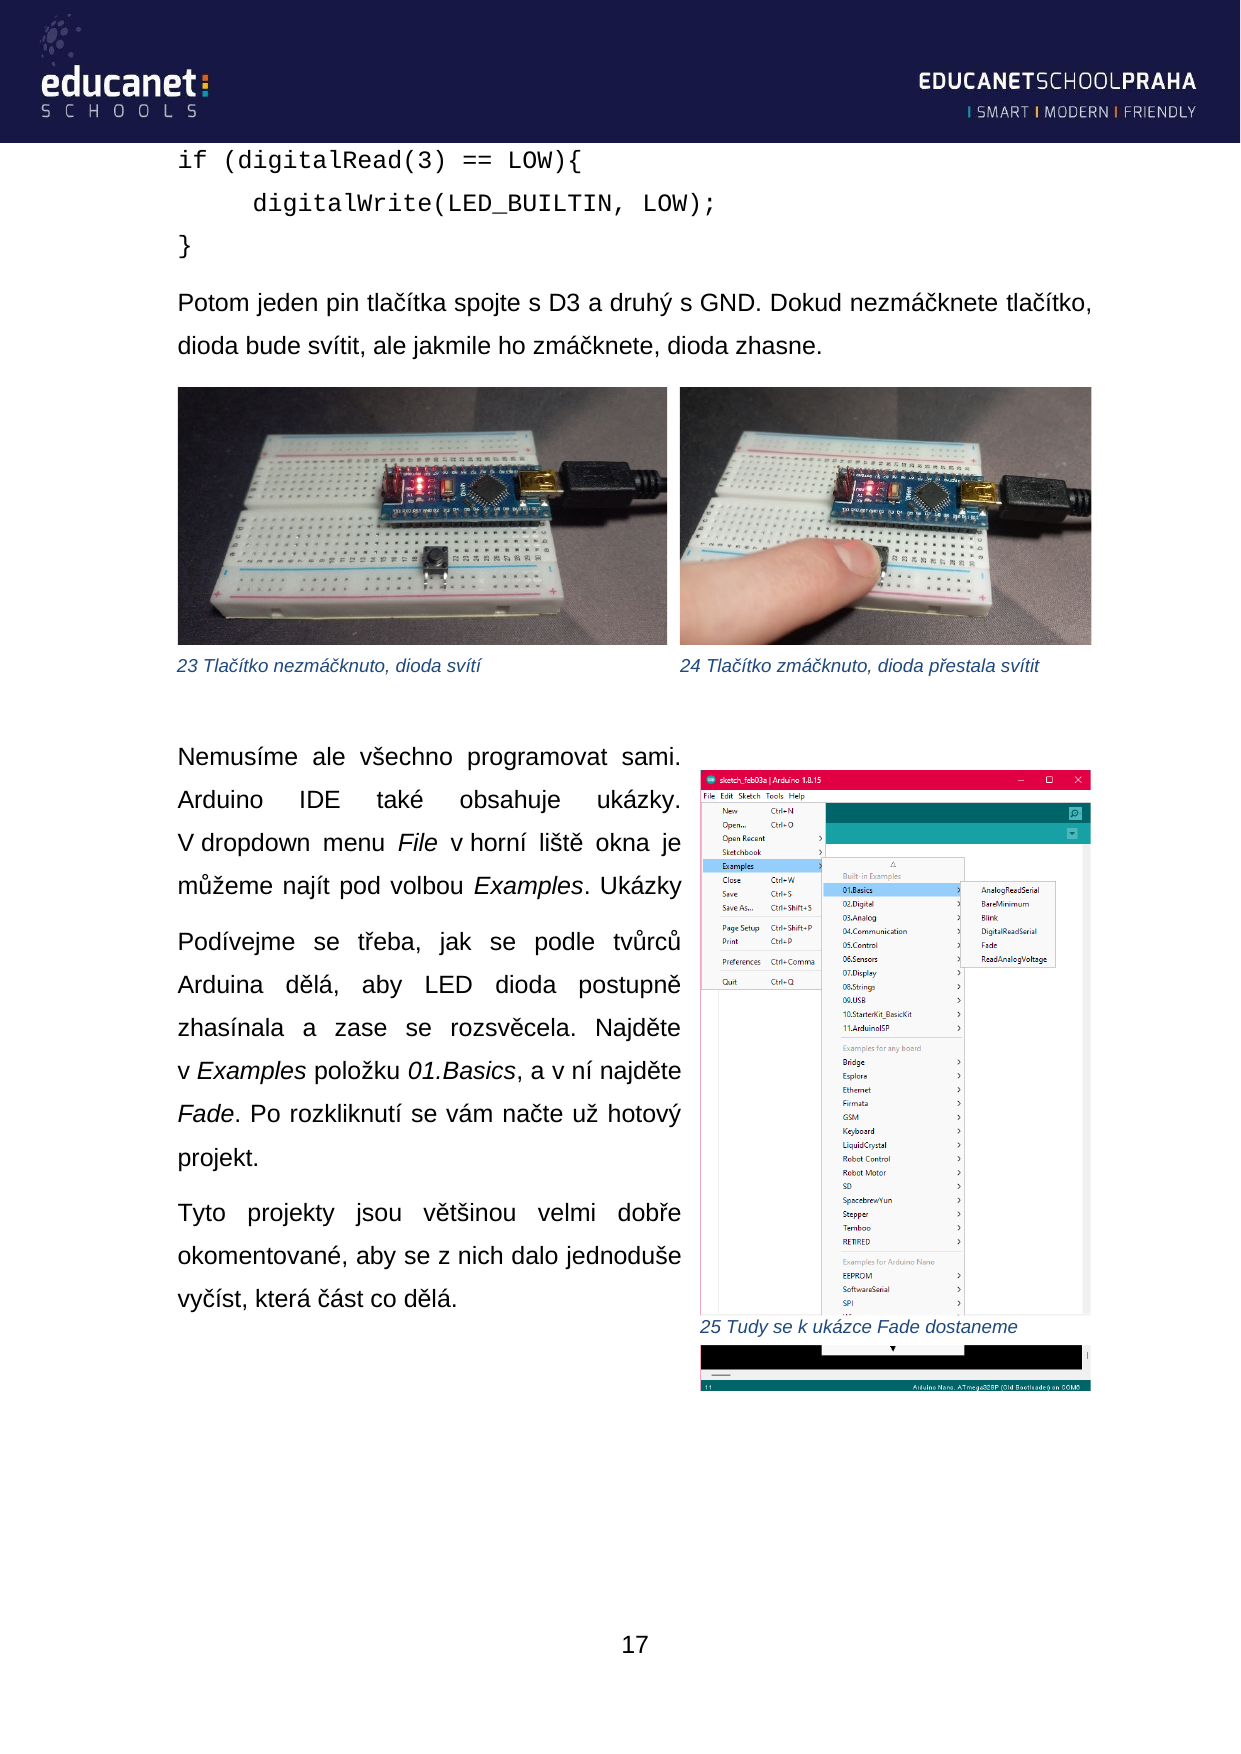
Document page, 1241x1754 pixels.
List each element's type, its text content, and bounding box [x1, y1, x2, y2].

picture [679, 387, 1092, 654]
picture [700, 1168, 1091, 1212]
text if (digitalRead(3) == LOW){ digitalWrite(LED_BUILTIN, LOW); } [177, 148, 1092, 261]
text Tyto projekty jsou většinou velmi dobře okomentované, aby se z nich dalo jednoduše vyčíst, která část co dělá. [177, 1021, 700, 1136]
picture [700, 678, 1091, 1137]
picture [0, 0, 1241, 143]
text Podívejme se třeba, jak se podle tvůrců Arduina dělá, aby LED dioda postupně zhasínala a zase se rozsvěcela. Najděte v Examples položku 01.Basics, a v ní najděte Fade. Po rozkliknutí se vám načte už hotový projekt. [177, 749, 700, 994]
text Potom jeden pin tlačítka spojte s D3 a druhý s GND. Dokud nezmáčknete tlačítko, dioda bude svítit, ale jakmile ho zmáčknete, dioda zhasne. [177, 288, 1092, 359]
